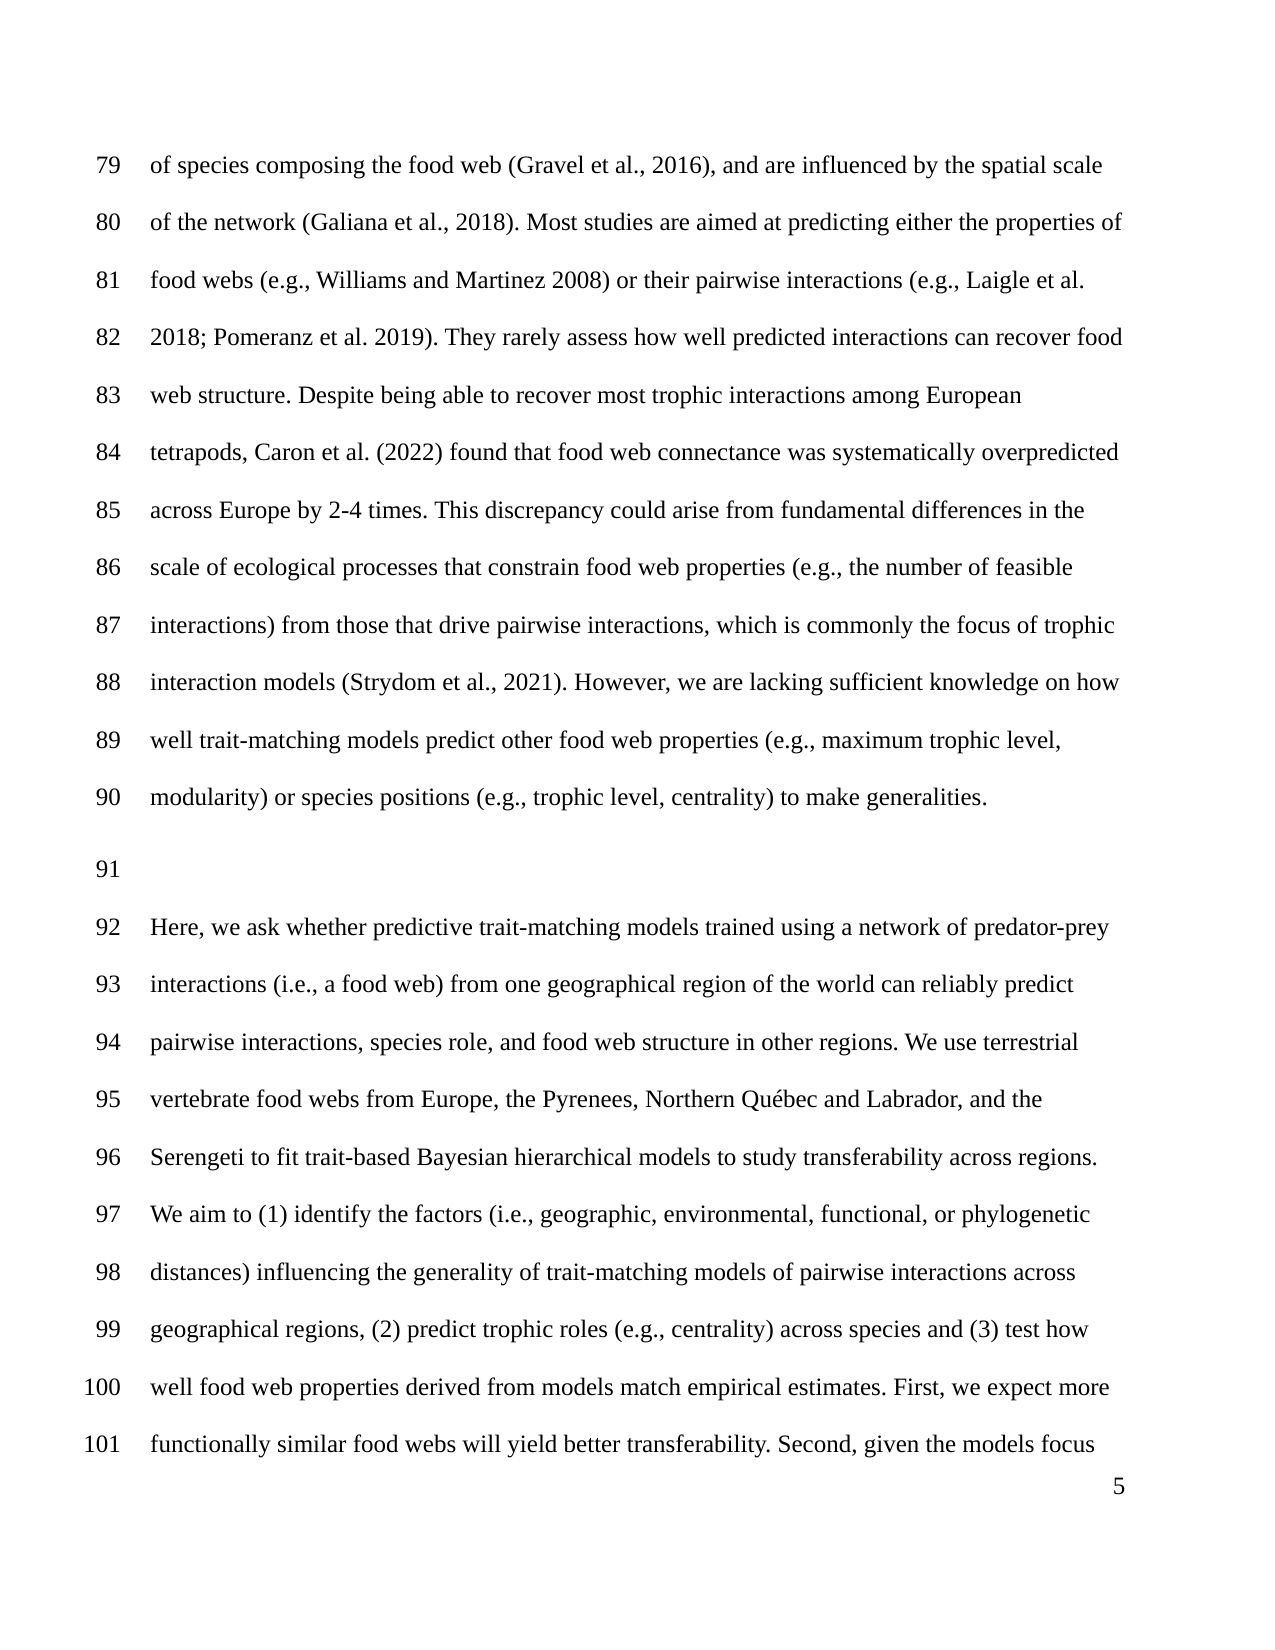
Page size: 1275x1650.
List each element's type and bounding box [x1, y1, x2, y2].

text [150, 912, 1125, 1458]
text [150, 150, 1125, 811]
